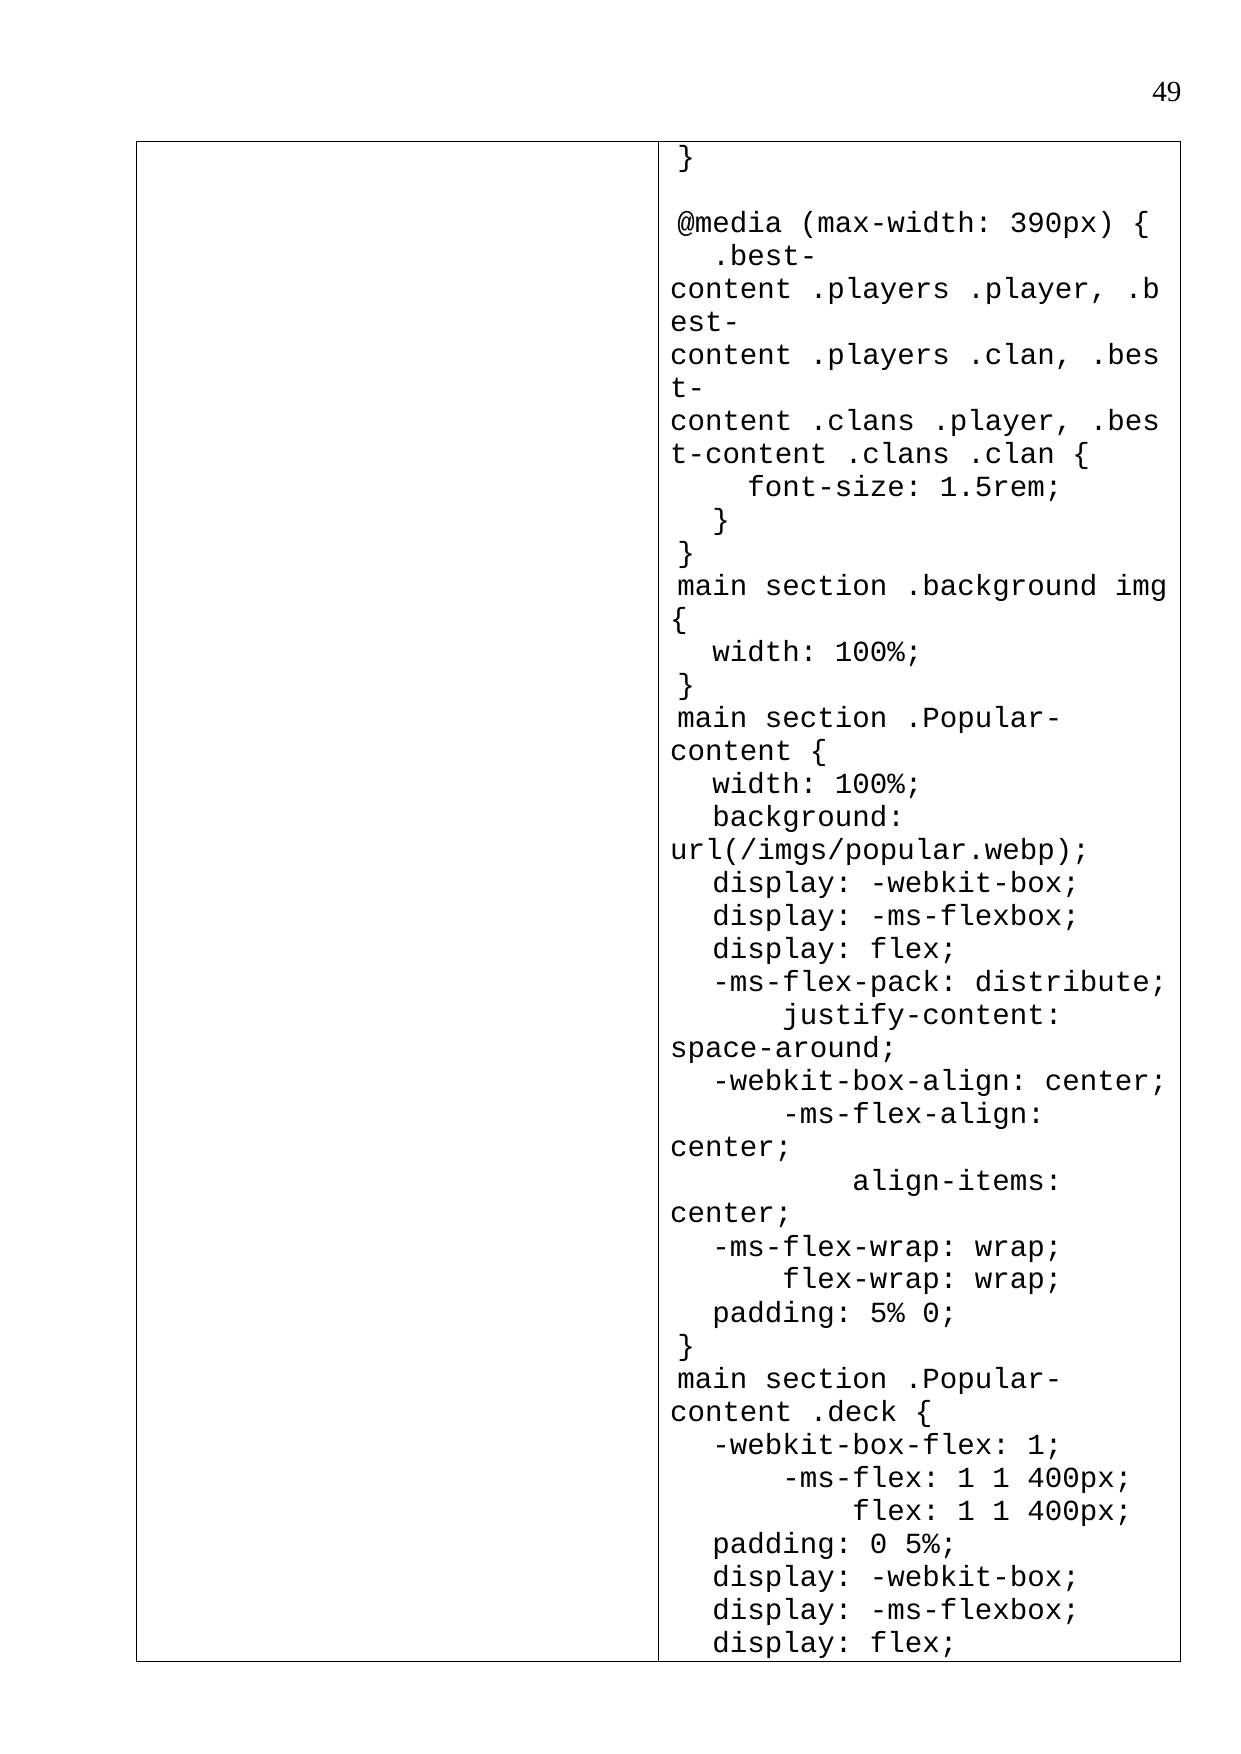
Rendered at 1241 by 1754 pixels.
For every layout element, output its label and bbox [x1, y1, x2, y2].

table_cell [137, 142, 658, 1661]
table_cell [659, 142, 1180, 1661]
